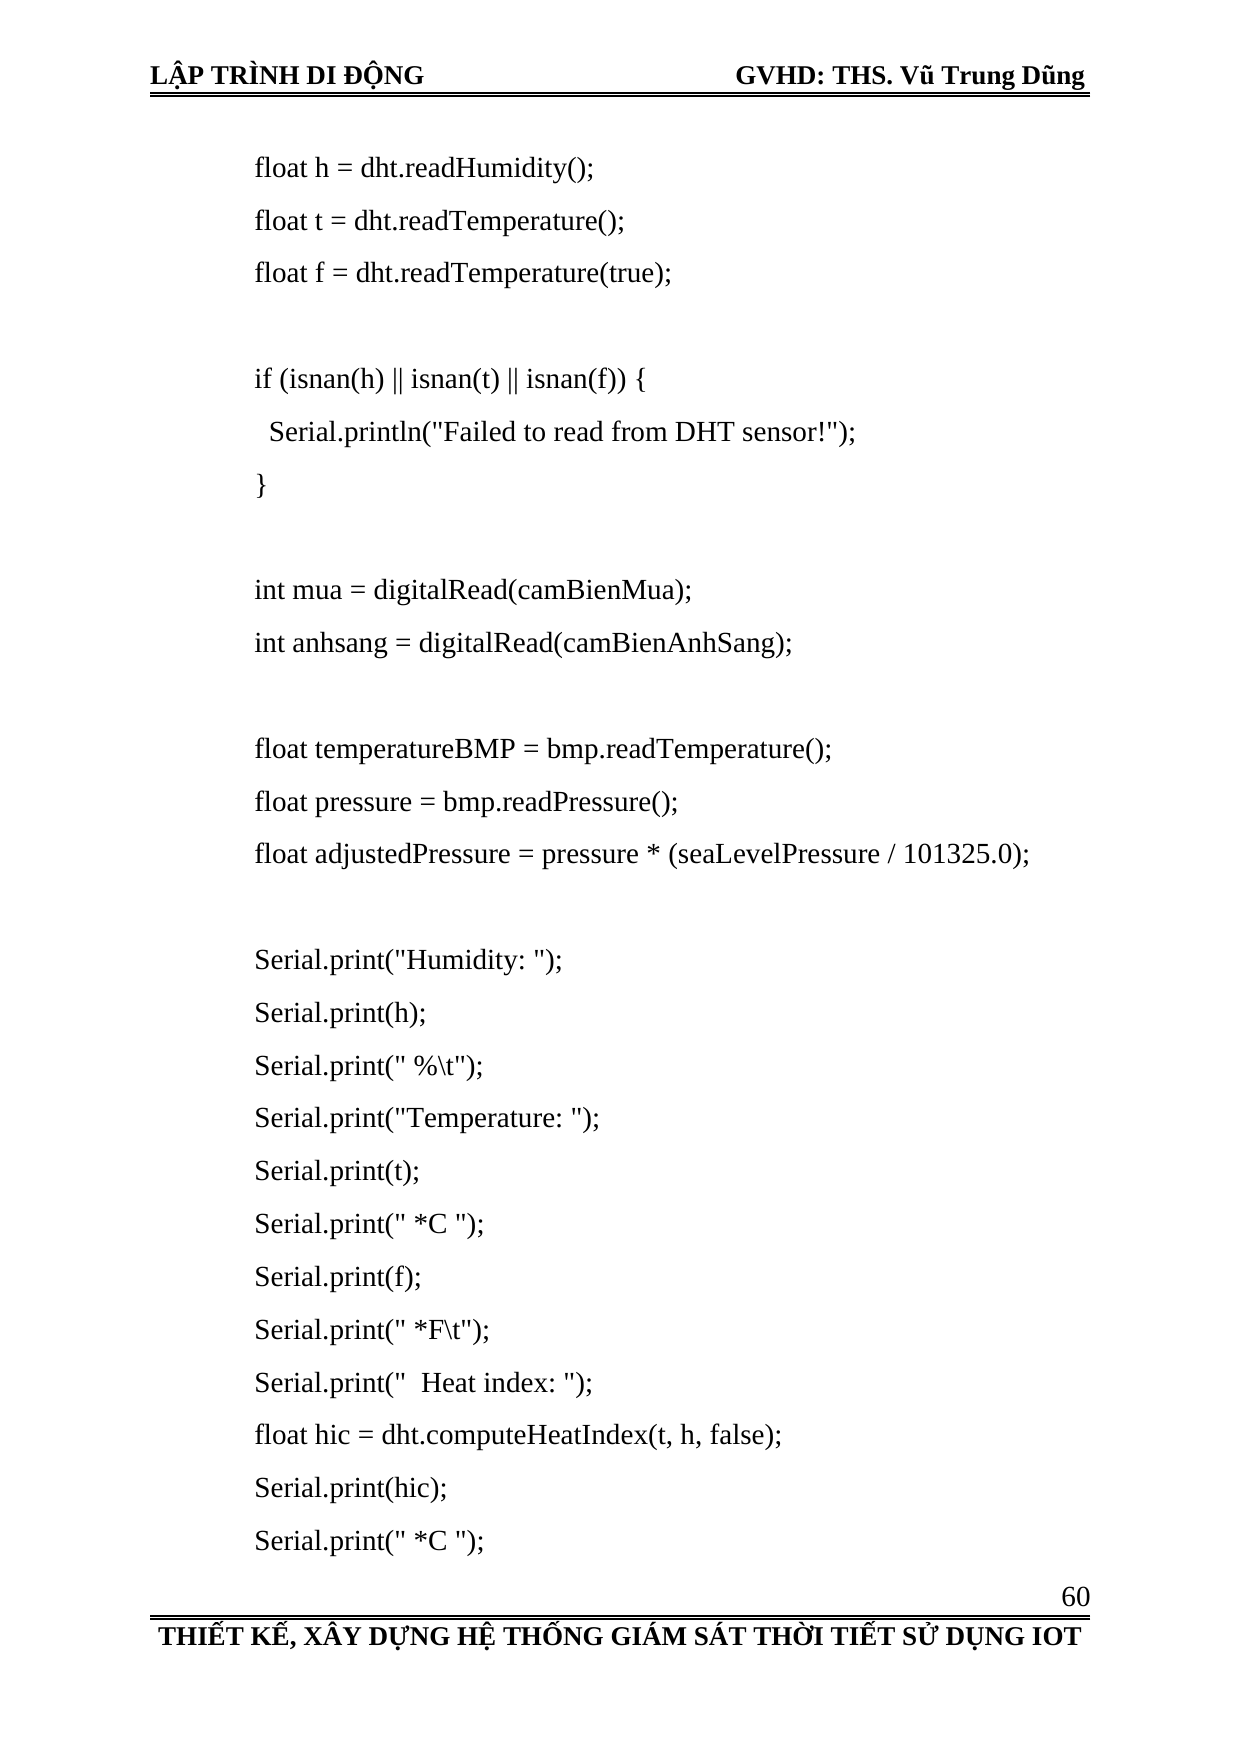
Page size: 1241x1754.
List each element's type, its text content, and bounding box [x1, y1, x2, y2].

text int anhsang = digitalRead(camBienAnhSang); [150, 625, 1090, 659]
text Serial.print(t); [150, 1153, 1090, 1187]
text float hic = dht.computeHeatIndex(t, h, false); [150, 1417, 1090, 1451]
text Serial.print("Temperature: "); [150, 1101, 1090, 1134]
text Serial.print(f); [150, 1259, 1090, 1293]
text Serial.print(" *C "); [150, 1206, 1090, 1240]
text float t = dht.readTemperature(); [150, 203, 1090, 236]
text int mua = digitalRead(camBienMua); [150, 572, 1090, 606]
text float temperatureBMP = bmp.readTemperature(); [150, 731, 1090, 764]
text Serial.print(" %\t"); [150, 1048, 1090, 1081]
text Serial.print(" *C "); [150, 1523, 1090, 1557]
text Serial.print("Humidity: "); [150, 942, 1090, 976]
text if (isnan(h) || isnan(t) || isnan(f)) { [150, 361, 1090, 395]
text float pressure = bmp.readPressure(); [150, 784, 1090, 817]
text Serial.print(hic); [150, 1470, 1090, 1504]
text Serial.println("Failed to read from DHT sensor!"); [150, 414, 1090, 448]
text } [150, 467, 1090, 500]
text Serial.print(h); [150, 995, 1090, 1028]
text float f = dht.readTemperature(true); [150, 256, 1090, 289]
text Serial.print(" Heat index: "); [150, 1365, 1090, 1398]
text Serial.print(" *F\t"); [150, 1312, 1090, 1345]
text float adjustedPressure = pressure * (seaLevelPressure / 101325.0); [150, 837, 1090, 870]
text float h = dht.readHumidity(); [150, 150, 1090, 183]
